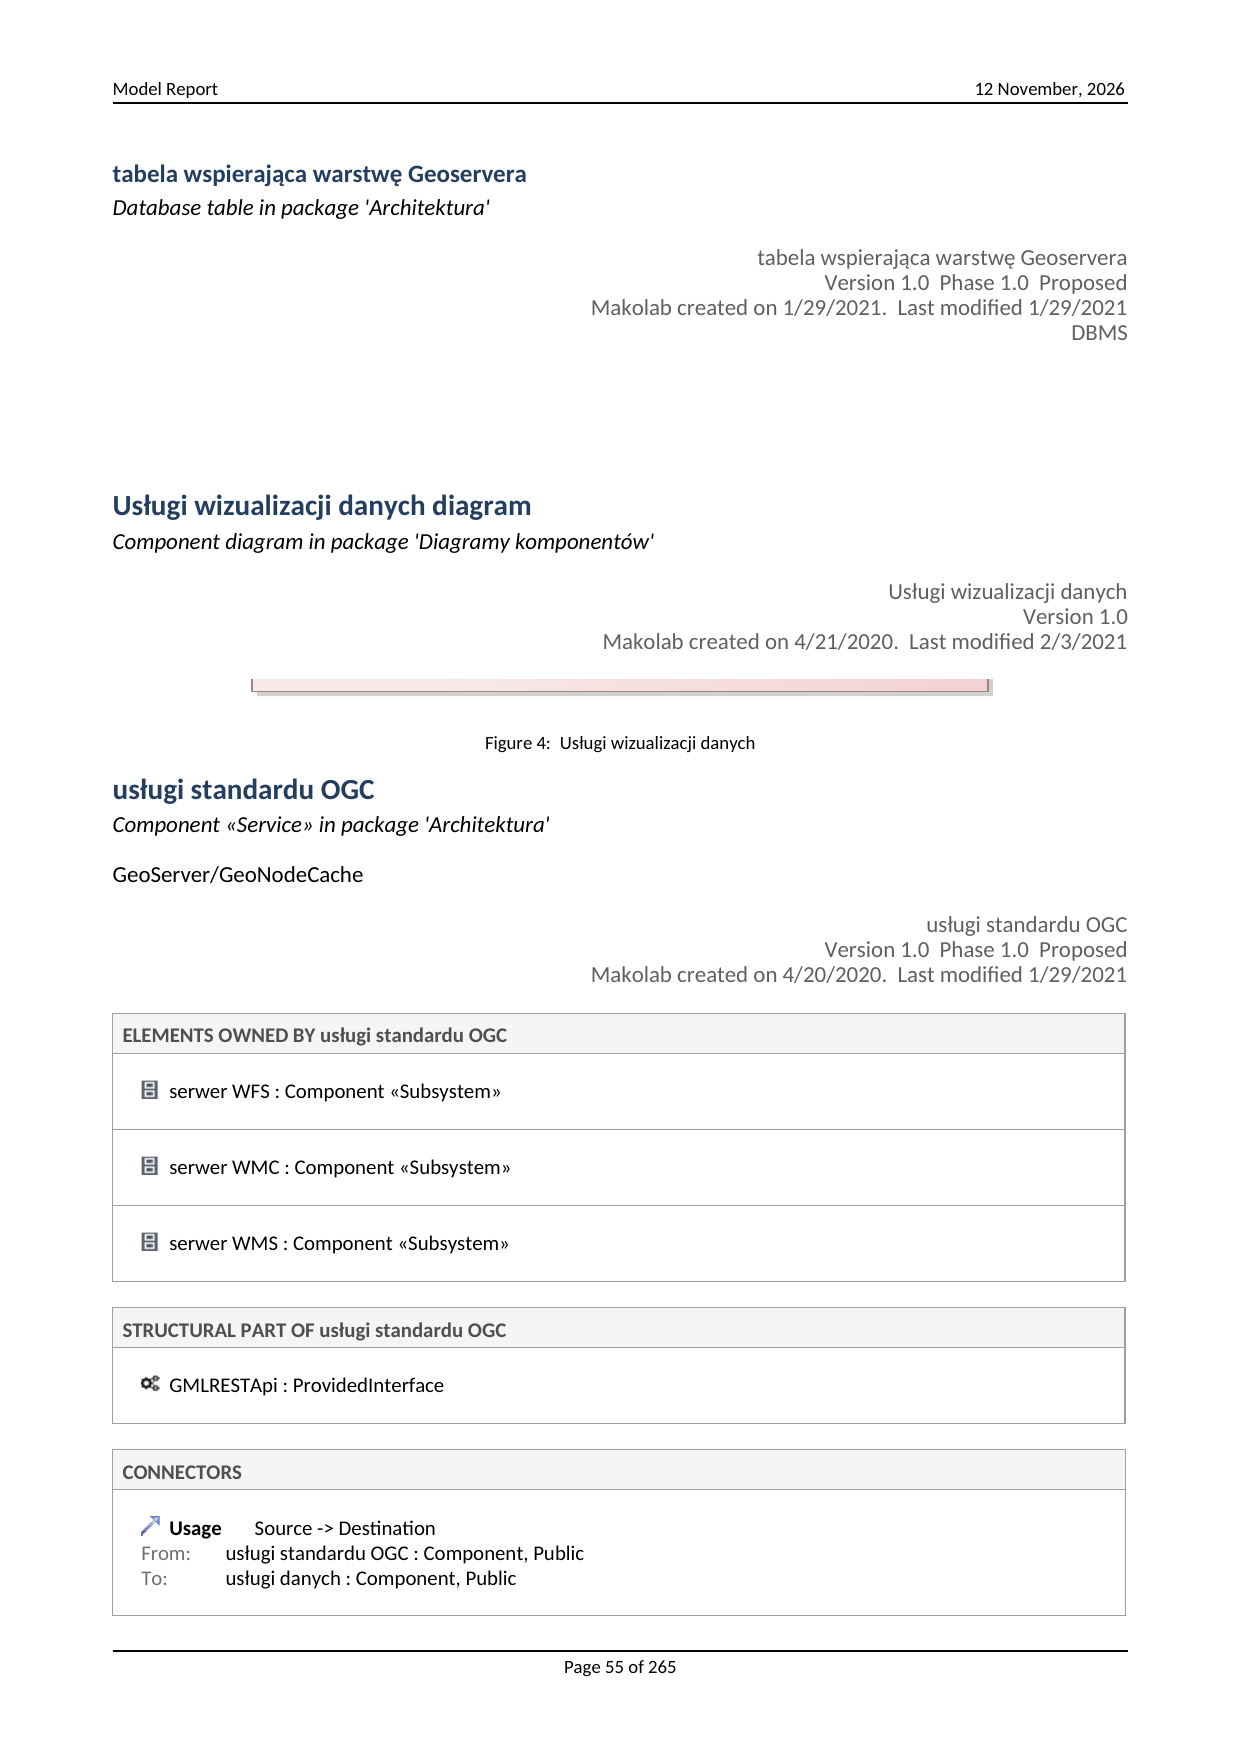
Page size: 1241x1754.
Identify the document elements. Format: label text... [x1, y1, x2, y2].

text Component diagram in package 'Diagramy komponentów' [112, 529, 1128, 554]
subtitle usługi standardu OGC [112, 779, 1128, 804]
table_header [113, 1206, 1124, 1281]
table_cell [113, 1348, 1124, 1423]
text Makolab created on 1/29/2021. Last modified 1/29/2021 [112, 296, 1128, 321]
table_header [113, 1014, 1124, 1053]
text DBMS [112, 321, 1128, 346]
text Usługi wizualizacji danych [112, 729, 1128, 754]
text Version 1.0 Phase 1.0 Proposed [112, 271, 1128, 296]
picture [141, 1516, 160, 1536]
picture [141, 1232, 160, 1251]
picture [141, 1156, 160, 1175]
picture [141, 1080, 160, 1099]
text Component «Service» in package 'Architektura' [112, 812, 1128, 837]
subtitle Usługi wizualizacji danych diagram [112, 496, 1128, 521]
text Makolab created on 4/20/2020. Last modified 1/29/2021 [112, 962, 1128, 987]
text tabela wspierająca warstwę Geoservera [112, 246, 1128, 271]
text Usługi wizualizacji danych [112, 579, 1128, 604]
text Makolab created on 4/21/2020. Last modified 2/3/2021 [112, 629, 1128, 654]
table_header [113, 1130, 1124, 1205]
text Database table in package 'Architektura' [112, 196, 1128, 221]
picture [141, 1374, 160, 1393]
text usługi standardu OGC [112, 912, 1128, 937]
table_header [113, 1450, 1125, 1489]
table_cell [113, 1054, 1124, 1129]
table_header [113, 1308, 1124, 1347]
text Version 1.0 Phase 1.0 Proposed [112, 937, 1128, 962]
text GeoServer/GeoNodeCache [112, 862, 1128, 887]
subtitle tabela wspierająca warstwę Geoservera [112, 162, 1128, 187]
text Version 1.0 [112, 604, 1128, 629]
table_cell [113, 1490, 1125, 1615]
